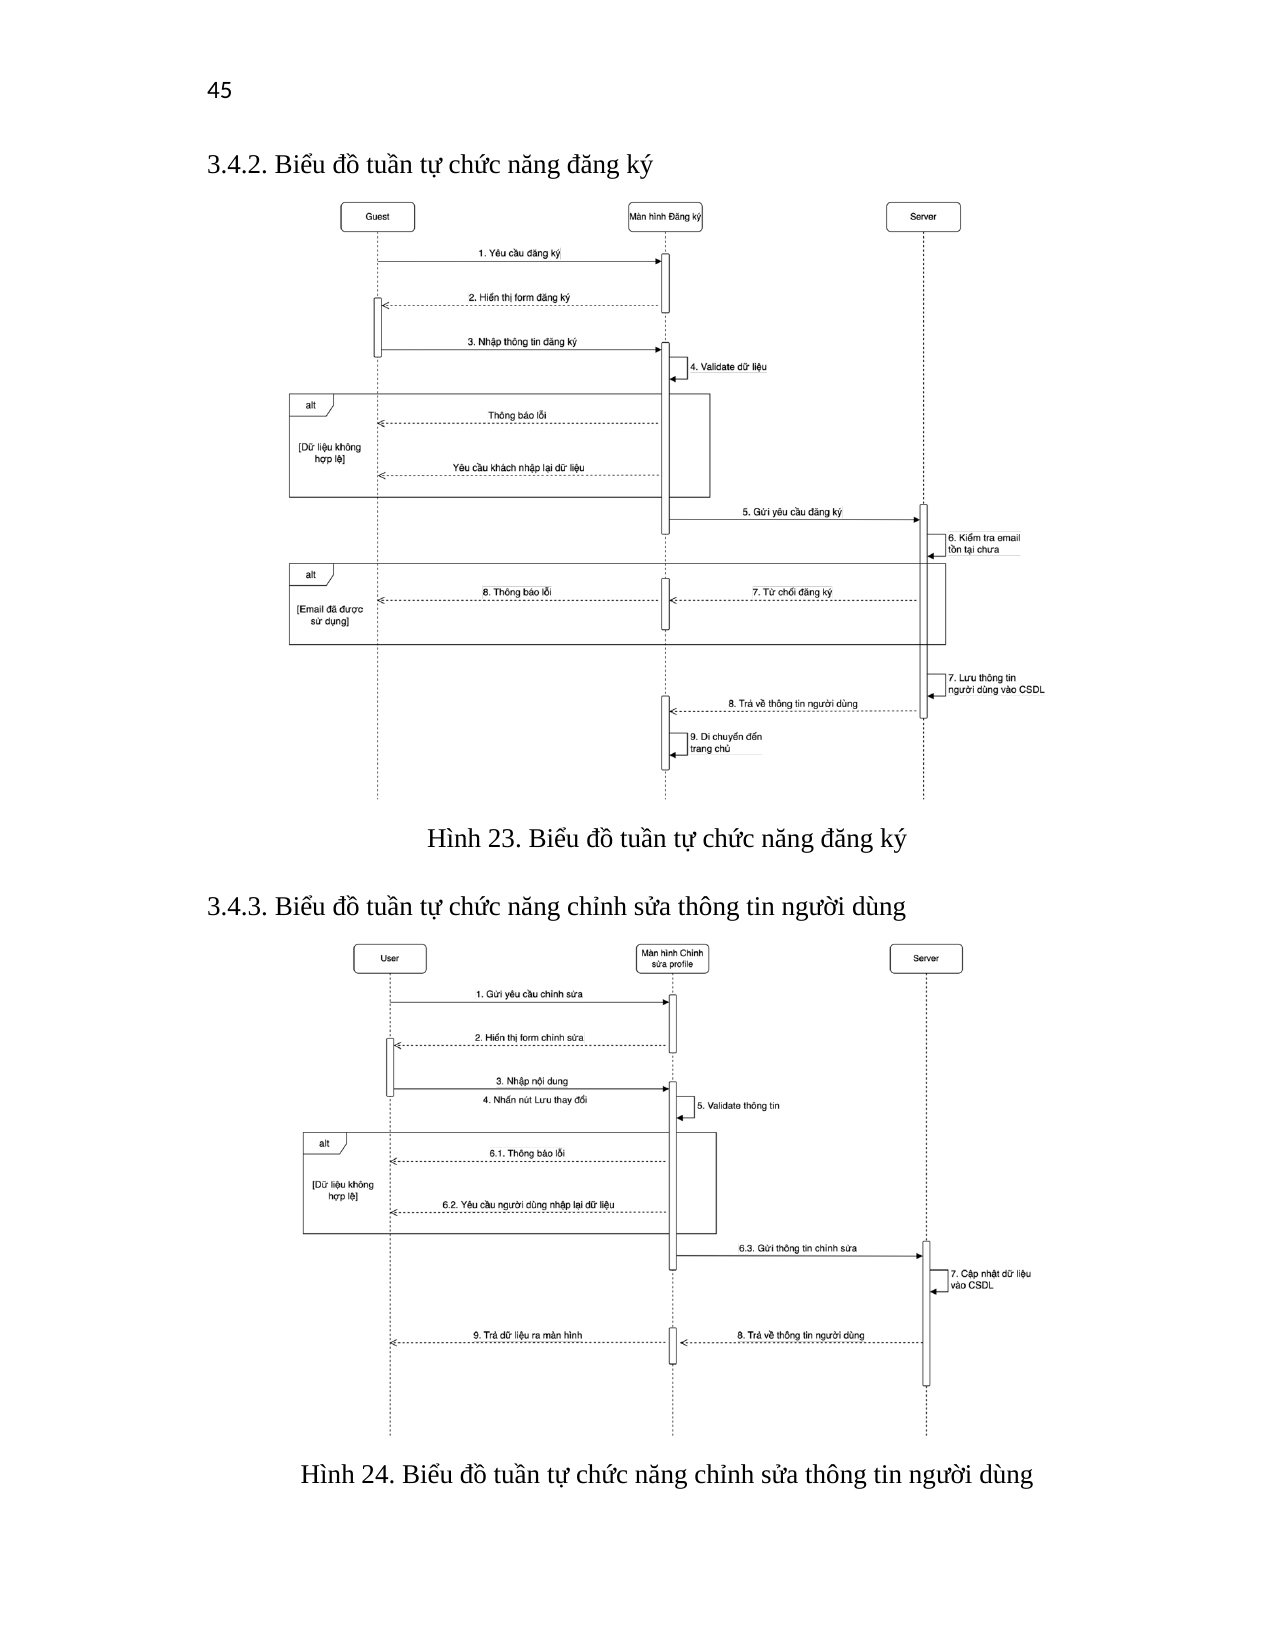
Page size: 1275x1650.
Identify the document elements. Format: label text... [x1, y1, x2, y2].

text Hình 24. Biểu đồ tuần tự chức năng chỉnh sửa thông tin người dùng [207, 1458, 1127, 1490]
picture [296, 936, 1039, 1444]
subtitle 3.4.3. Biểu đồ tuần tự chức năng chỉnh sửa thông tin người dùng [207, 889, 1127, 921]
subtitle 3.4.2. Biểu đồ tuần tự chức năng đăng ký [207, 148, 1127, 179]
picture [281, 194, 1053, 807]
text Hình 23. Biểu đồ tuần tự chức năng đăng ký [207, 822, 1127, 853]
